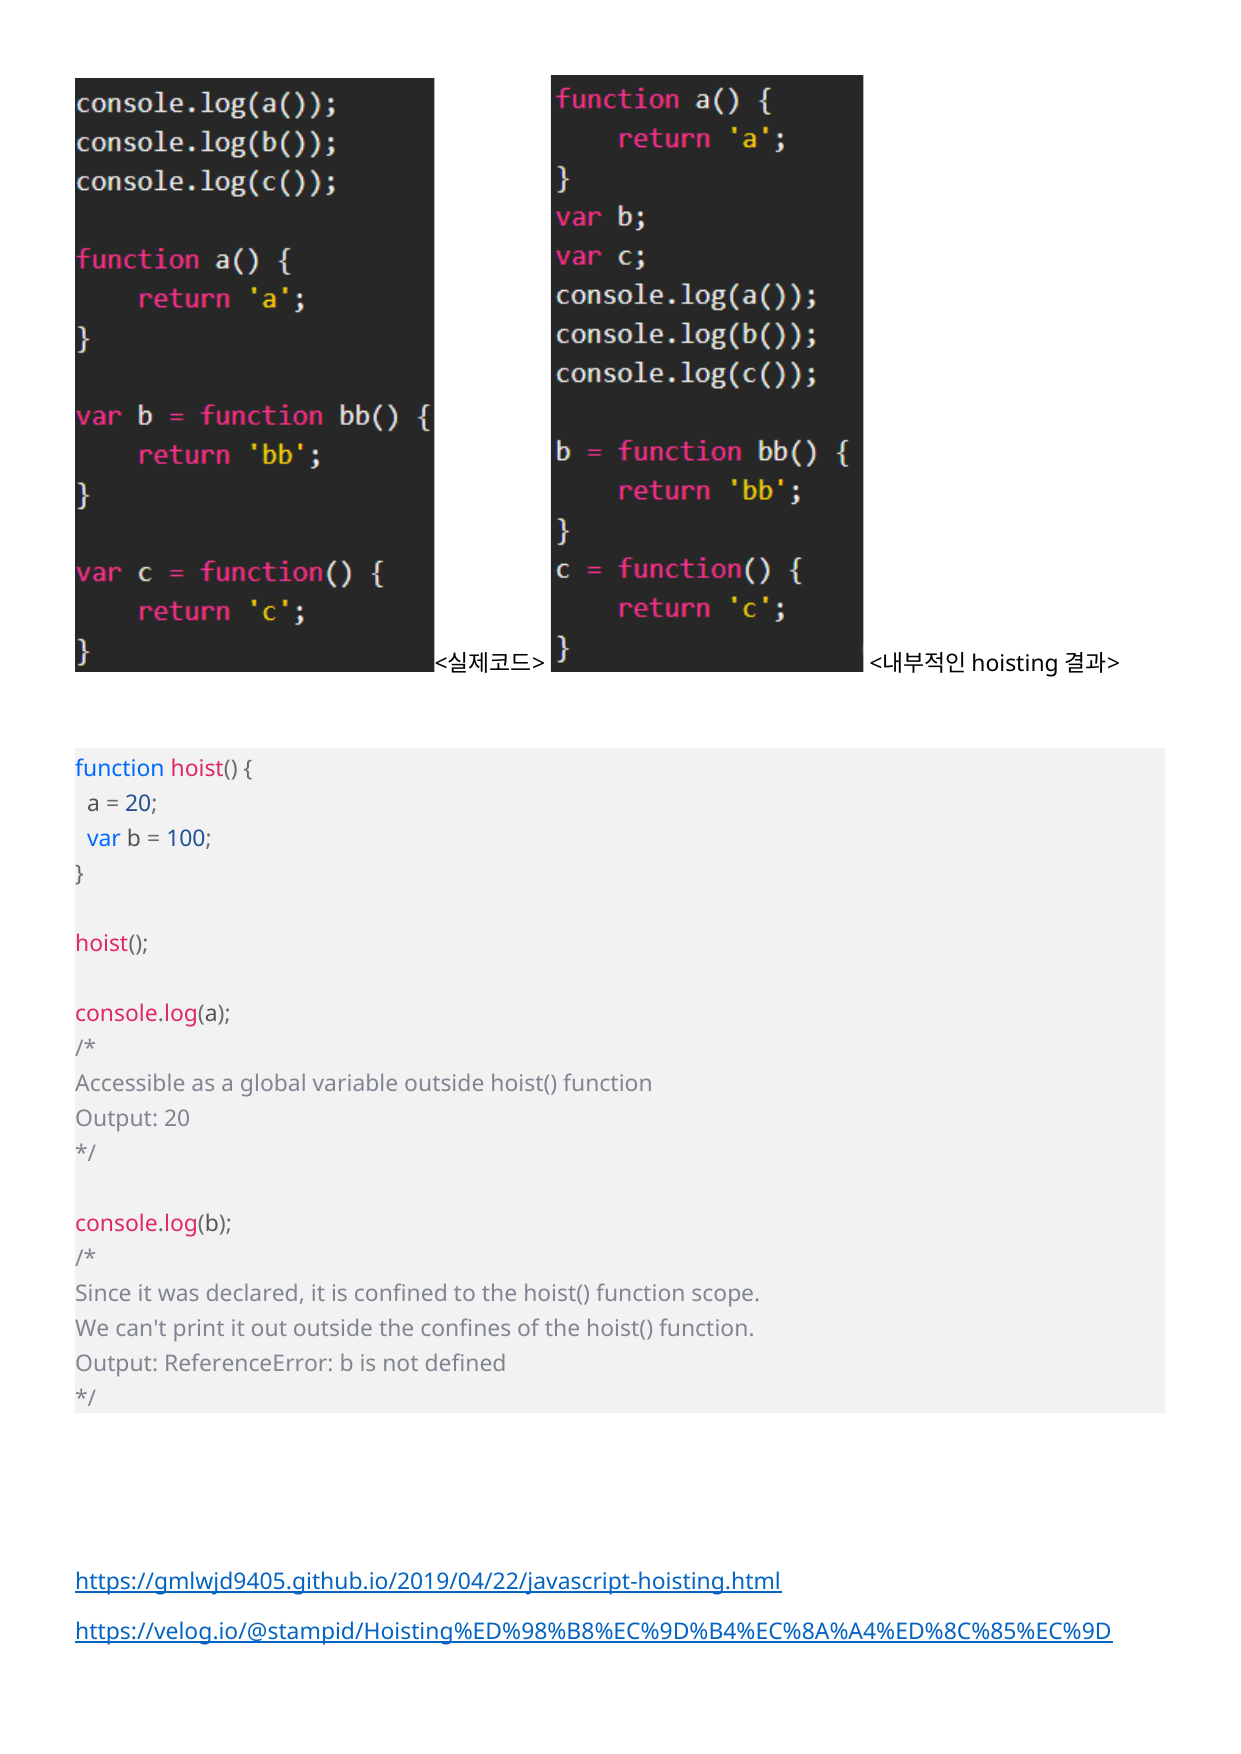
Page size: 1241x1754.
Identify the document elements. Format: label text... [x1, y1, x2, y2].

text } [75, 853, 1165, 888]
text Output: 20 [75, 1098, 1165, 1133]
text */ [75, 1133, 1165, 1168]
text Accessible as a global variable outside hoist() function [75, 1063, 1165, 1098]
text console.log(b); [75, 1203, 1165, 1238]
text Output: ReferenceError: b is not defined [75, 1343, 1165, 1378]
picture [550, 75, 864, 672]
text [75, 1564, 1165, 1596]
text /* [75, 1238, 1165, 1273]
text We can't print it out outside the confines of the hoist() function. [75, 1308, 1165, 1343]
picture [75, 78, 435, 672]
text */ [75, 1378, 1165, 1413]
text /* [75, 1028, 1165, 1063]
text a = 20; [75, 783, 1165, 818]
text Since it was declared, it is confined to the hoist() function scope. [75, 1273, 1165, 1308]
text function hoist() { [75, 748, 1165, 783]
text console.log(a); [75, 993, 1165, 1028]
text var b = 100; [75, 818, 1165, 853]
text hoist(); [75, 923, 1165, 958]
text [75, 1615, 1165, 1646]
